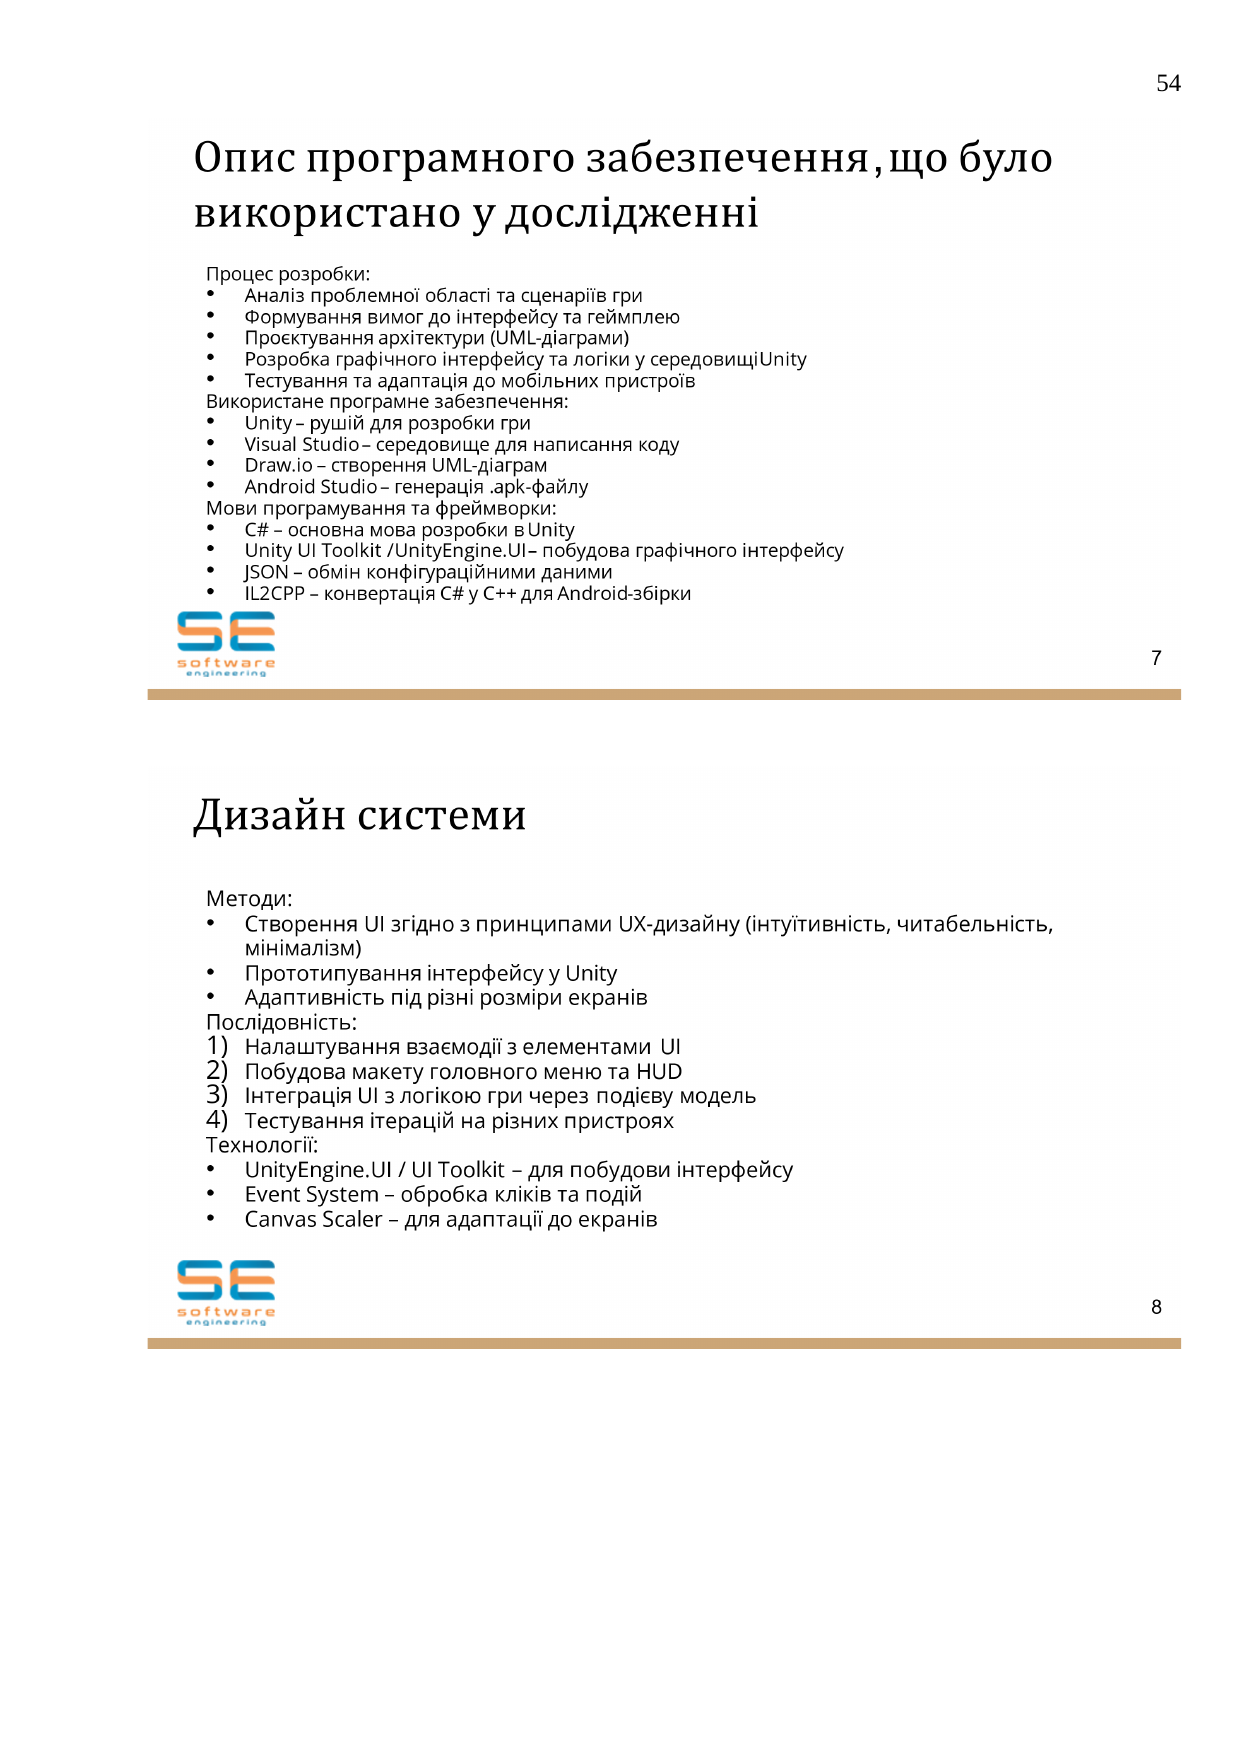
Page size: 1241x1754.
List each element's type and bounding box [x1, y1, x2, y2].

picture [147, 118, 1182, 700]
picture [147, 766, 1182, 1349]
